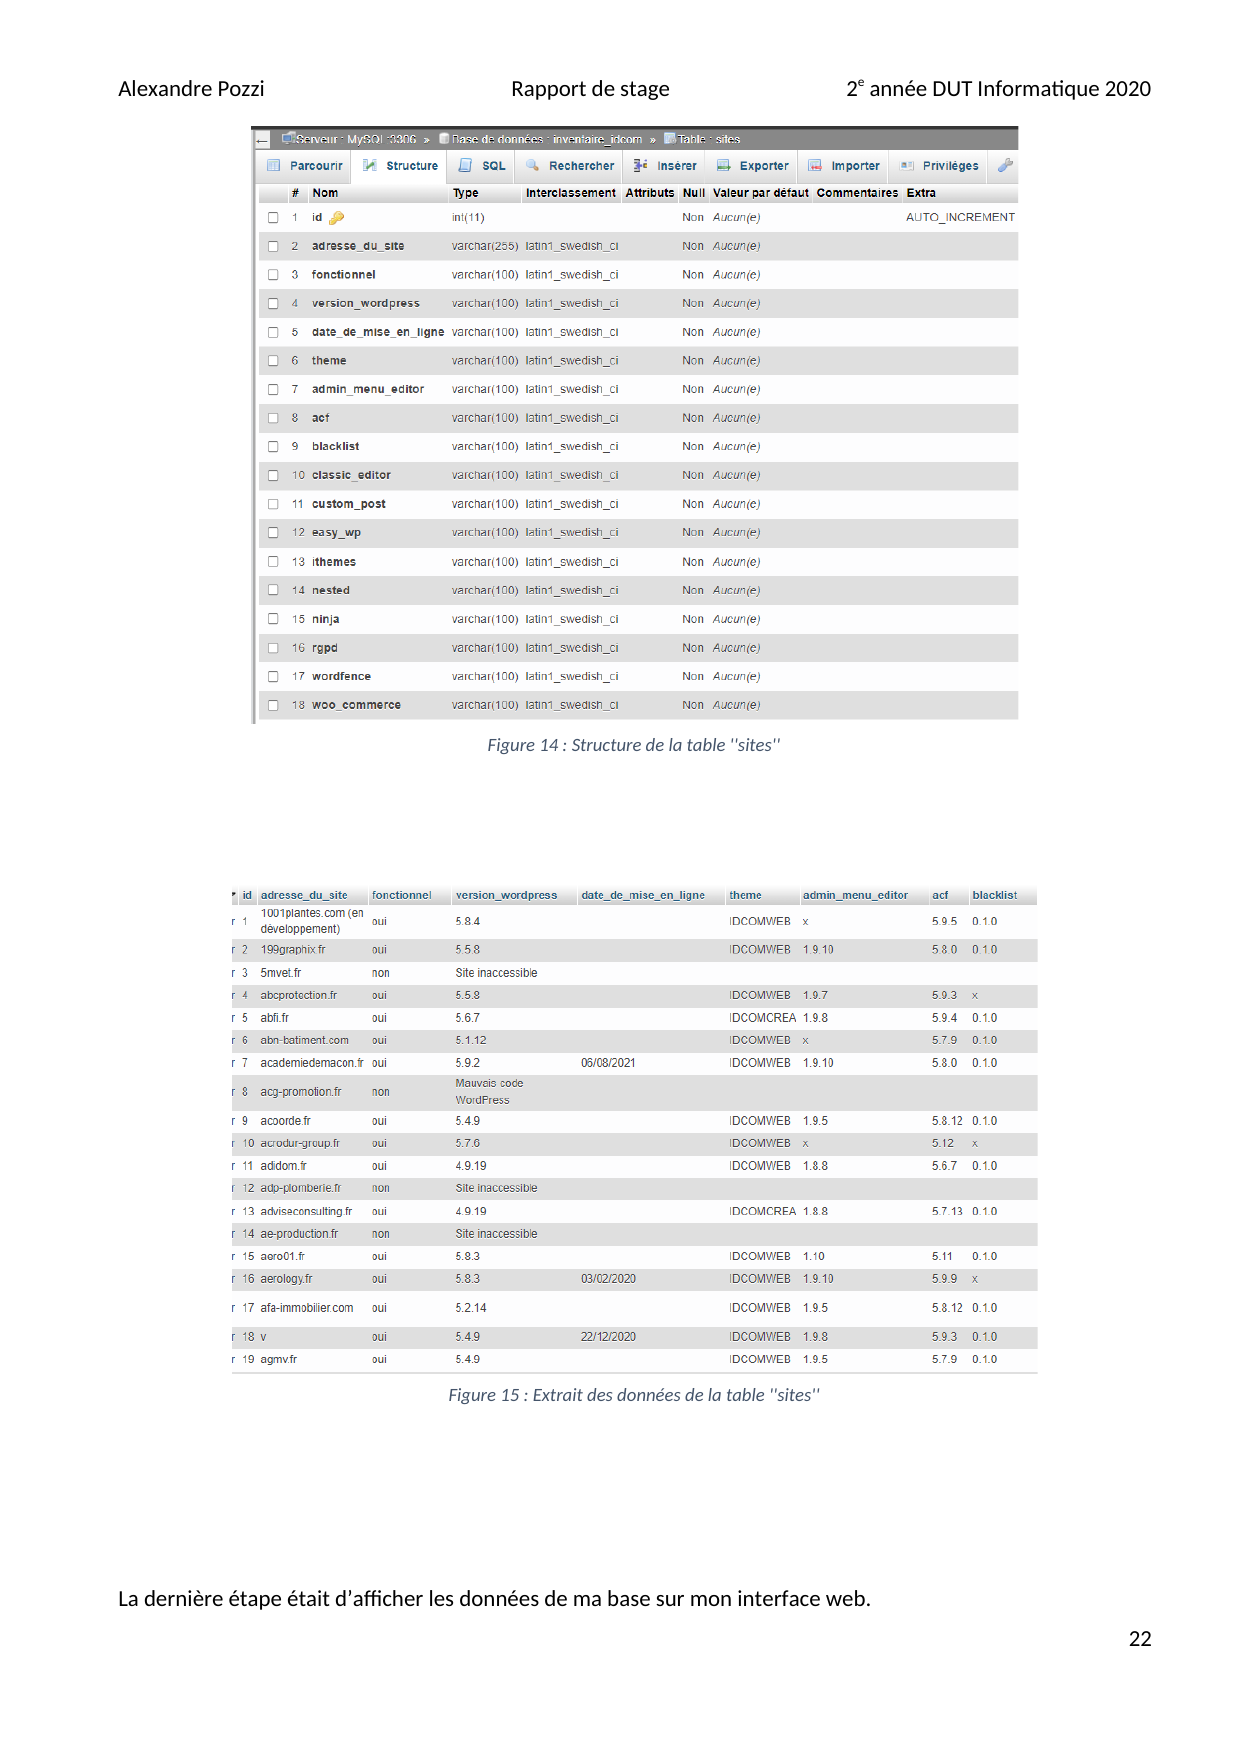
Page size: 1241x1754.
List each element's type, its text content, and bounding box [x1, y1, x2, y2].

picture [251, 126, 1019, 724]
text La dernière étape était d’afficher les données de ma base sur mon interface web. [118, 1584, 1152, 1612]
picture [232, 881, 1038, 1374]
